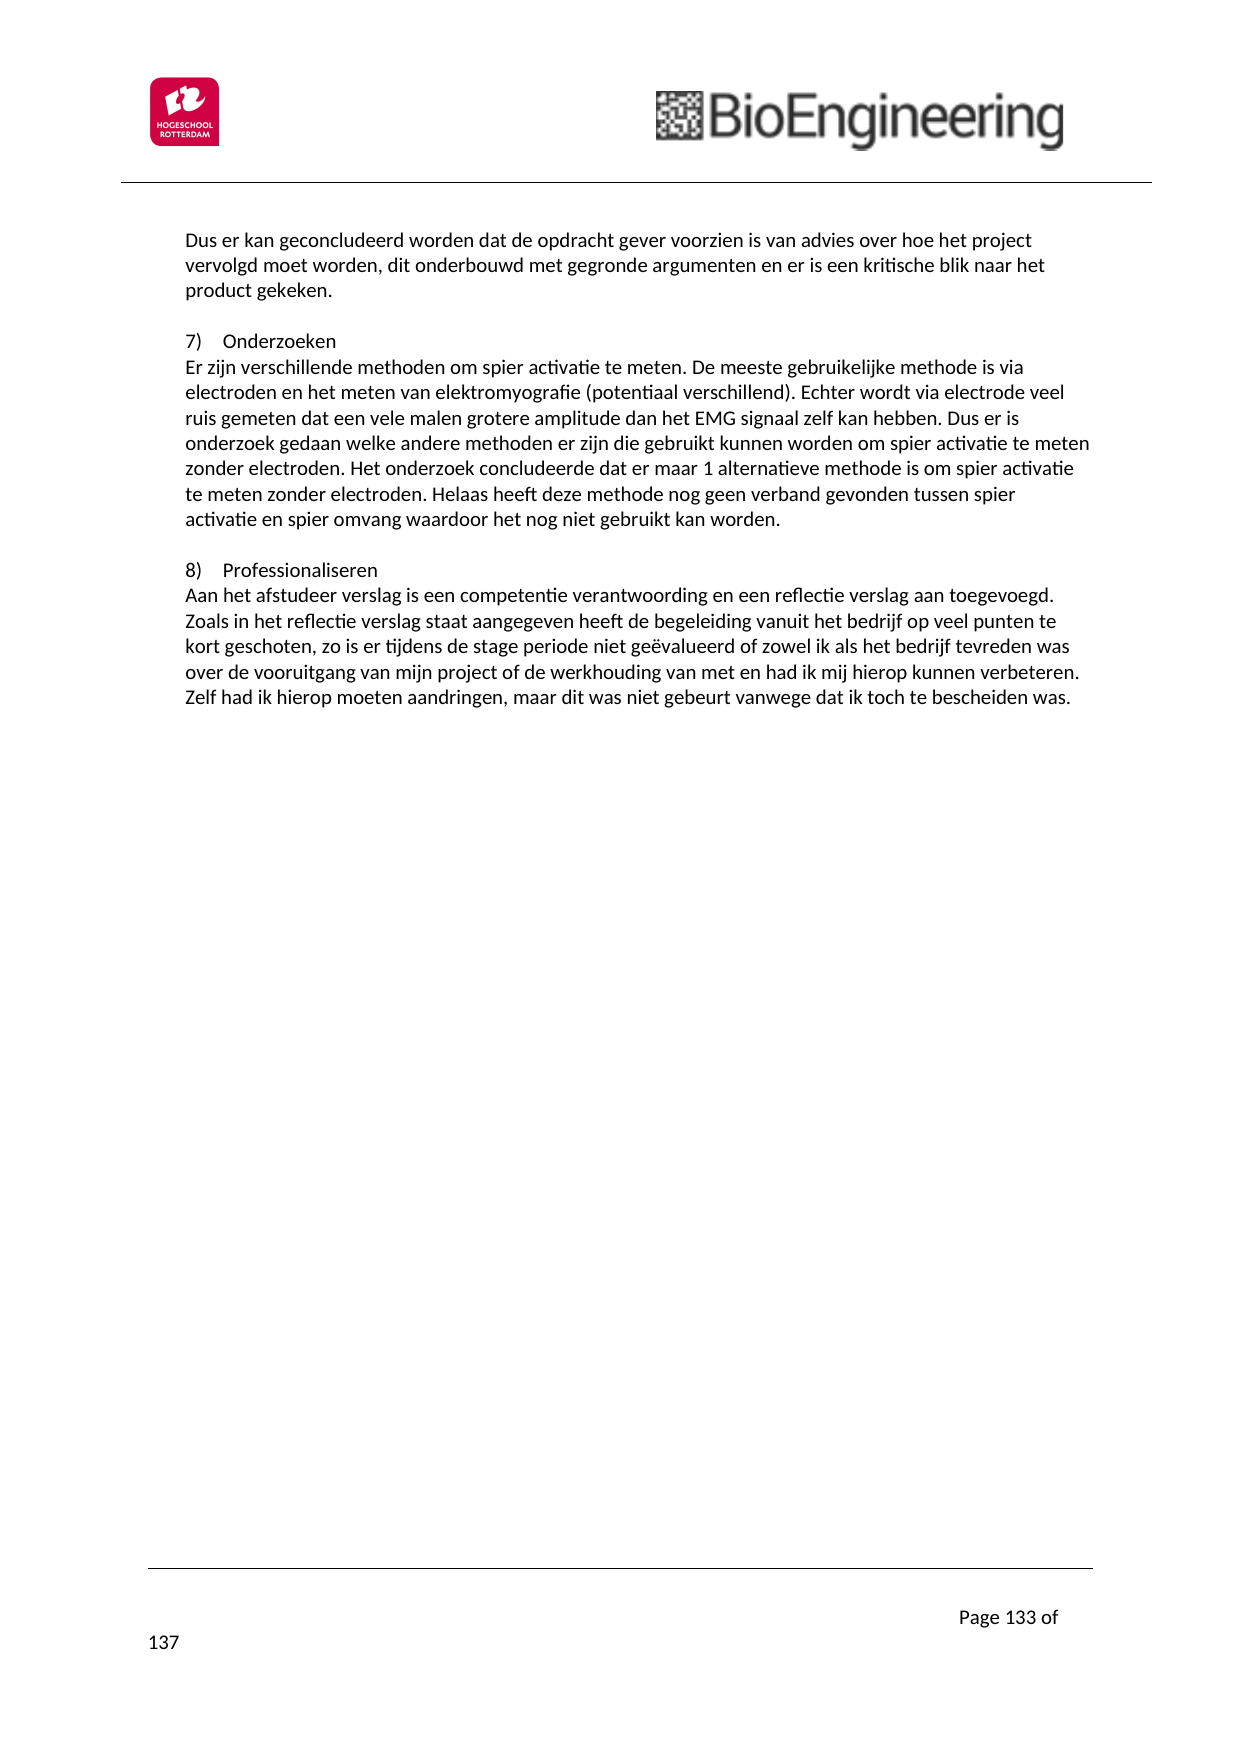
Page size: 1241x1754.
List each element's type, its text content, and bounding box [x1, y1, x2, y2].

list Professionaliseren [185, 557, 1093, 583]
text Dus er kan geconcludeerd worden dat de opdracht gever voorzien is van advies over hoe het project vervolgd moet worden, dit onderbouwd met gegronde argumenten en er is een kritische blik naar het product gekeken. [185, 227, 1093, 303]
list Onderzoeken [185, 328, 1093, 354]
picture [656, 91, 1064, 151]
picture [147, 73, 222, 151]
text Aan het afstudeer verslag is een competentie verantwoording en een reflectie verslag aan toegevoegd. Zoals in het reflectie verslag staat aangegeven heeft de begeleiding vanuit het bedrijf op veel punten te kort geschoten, zo is er tijdens de stage periode niet geëvalueerd of zowel ik als het bedrijf tevreden was over de vooruitgang van mijn project of de werkhouding van met en had ik mij hierop kunnen verbeteren. Zelf had ik hierop moeten aandringen, maar dit was niet gebeurt vanwege dat ik toch te bescheiden was. [185, 583, 1093, 710]
text Er zijn verschillende methoden om spier activatie te meten. De meeste gebruikelijke methode is via electroden en het meten van elektromyografie (potentiaal verschillend). Echter wordt via electrode veel ruis gemeten dat een vele malen grotere amplitude dan het EMG signaal zelf kan hebben. Dus er is onderzoek gedaan welke andere methoden er zijn die gebruikt kunnen worden om spier activatie te meten zonder electroden. Het onderzoek concludeerde dat er maar 1 alternatieve methode is om spier activatie te meten zonder electroden. Helaas heeft deze methode nog geen verband gevonden tussen spier activatie en spier omvang waardoor het nog niet gebruikt kan worden. [185, 354, 1093, 532]
